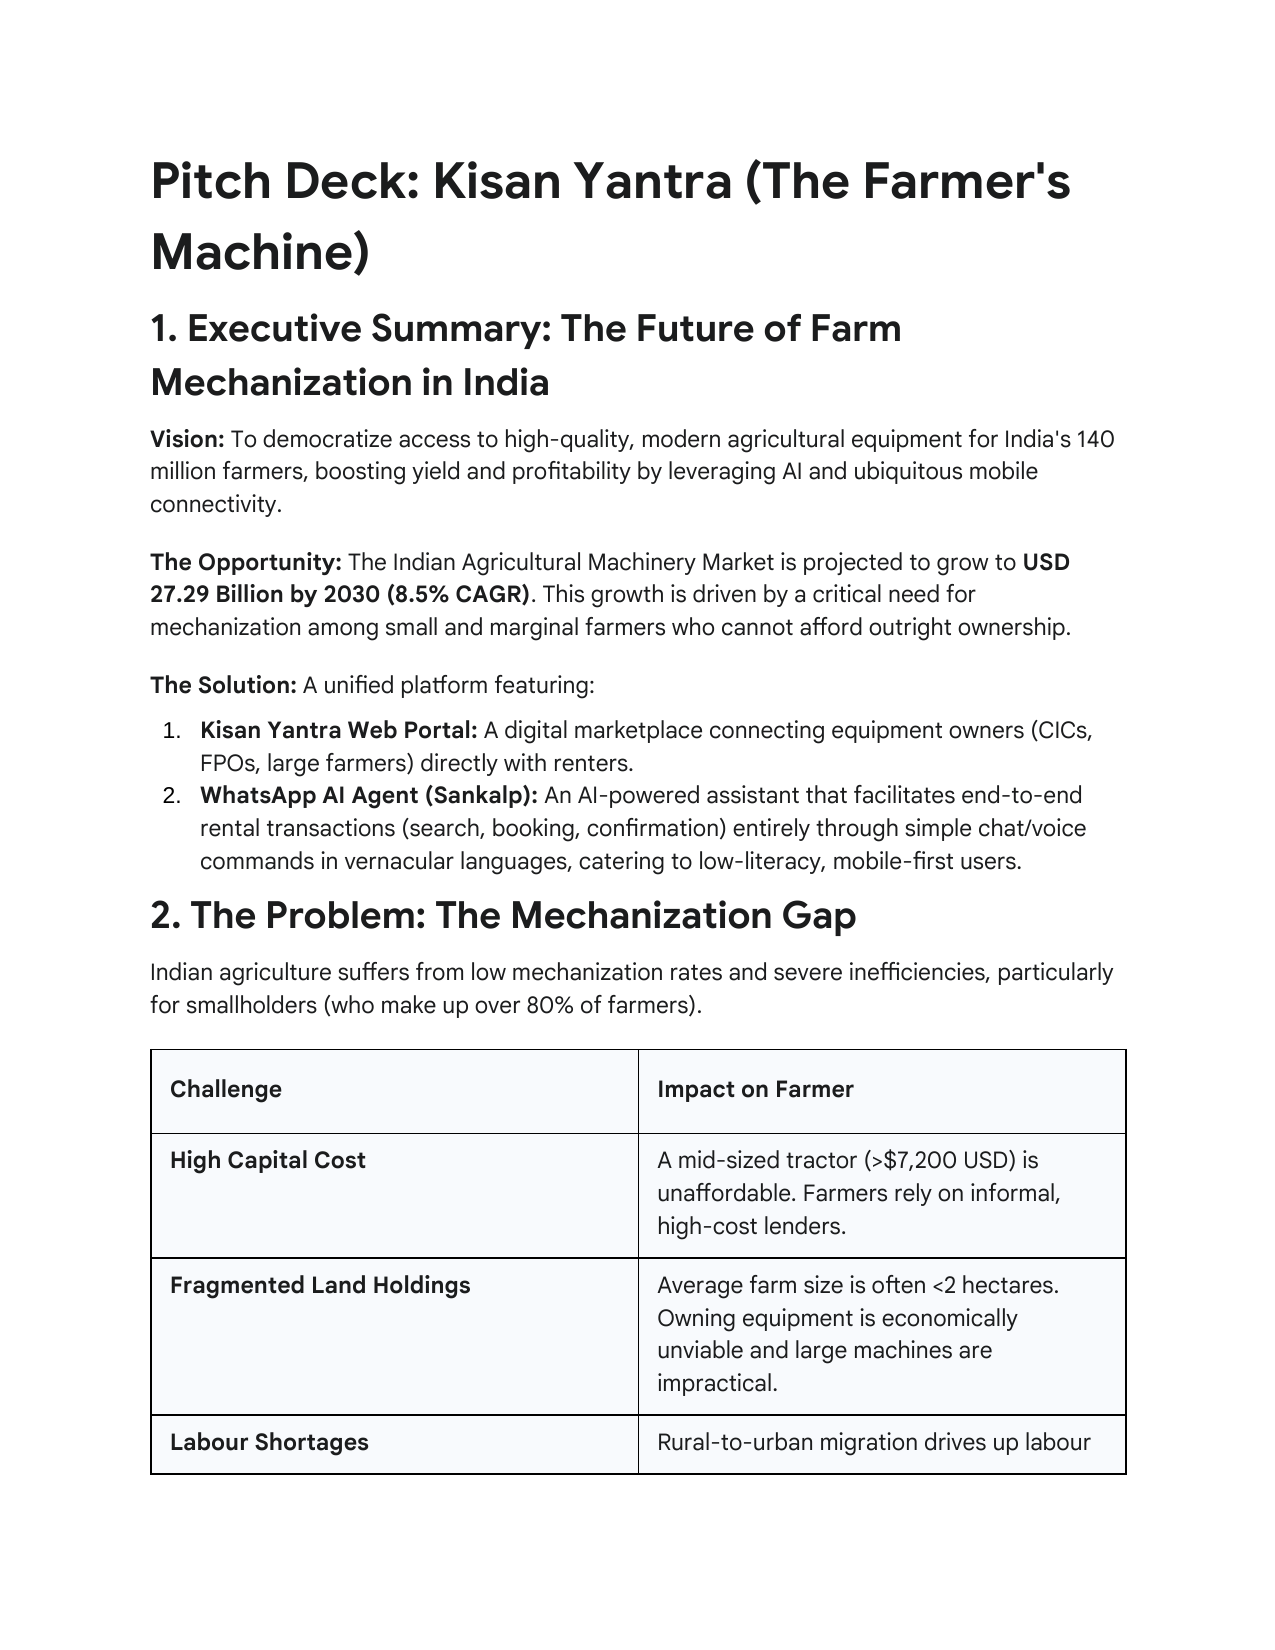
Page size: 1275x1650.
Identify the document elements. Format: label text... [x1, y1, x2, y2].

text Indian agriculture suffers from low mechanization rates and severe inefficiencies, particularly for smallholders (who make up over 80% of farmers). [150, 958, 1125, 1020]
table_cell Fragmented Land Holdings [152, 1259, 638, 1414]
table_header Impact on Farmer [639, 1050, 1125, 1133]
table_cell Average farm size is often <2 hectares. Owning equipment is economically unviable and large machines are impractical. [639, 1259, 1125, 1414]
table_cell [639, 1416, 1125, 1473]
table_cell A mid-sized tractor (>$7,200 USD) is unaffordable. Farmers rely on informal, high-cost lenders. [639, 1134, 1125, 1257]
table_cell High Capital Cost [152, 1134, 638, 1257]
text The Opportunity: The Indian Agricultural Machinery Market is projected to grow to USD 27.29 Billion by 2030 (8.5% CAGR). This growth is driven by a critical need for mechanization among small and marginal farmers who cannot afford outright ownership. [150, 548, 1125, 642]
text The Solution: A unified platform featuring: [150, 671, 1125, 700]
subtitle 1. Executive Summary: The Future of Farm Mechanization in India [150, 305, 1125, 406]
list Kisan Yantra Web Portal: A digital marketplace connecting equipment owners (CICs, FPOs, large farmers) directly with renters. [162, 716, 1125, 778]
table_header Challenge [152, 1050, 638, 1133]
list WhatsApp AI Agent (Sankalp): An AI-powered assistant that facilitates end-to-end rental transactions (search, booking, confirmation) entirely through simple chat/voice commands in vernacular languages, catering to low-literacy, mobile-first users. [162, 782, 1125, 876]
subtitle 2. The Problem: The Mechanization Gap [150, 892, 1125, 939]
subtitle Pitch Deck: Kisan Yantra (The Farmer's Machine) [150, 150, 1125, 284]
table_cell Labour Shortages [152, 1416, 638, 1473]
text Vision: To democratize access to high-quality, modern agricultural equipment for India's 140 million farmers, boosting yield and profitability by leveraging AI and ubiquitous mobile connectivity. [150, 425, 1125, 519]
